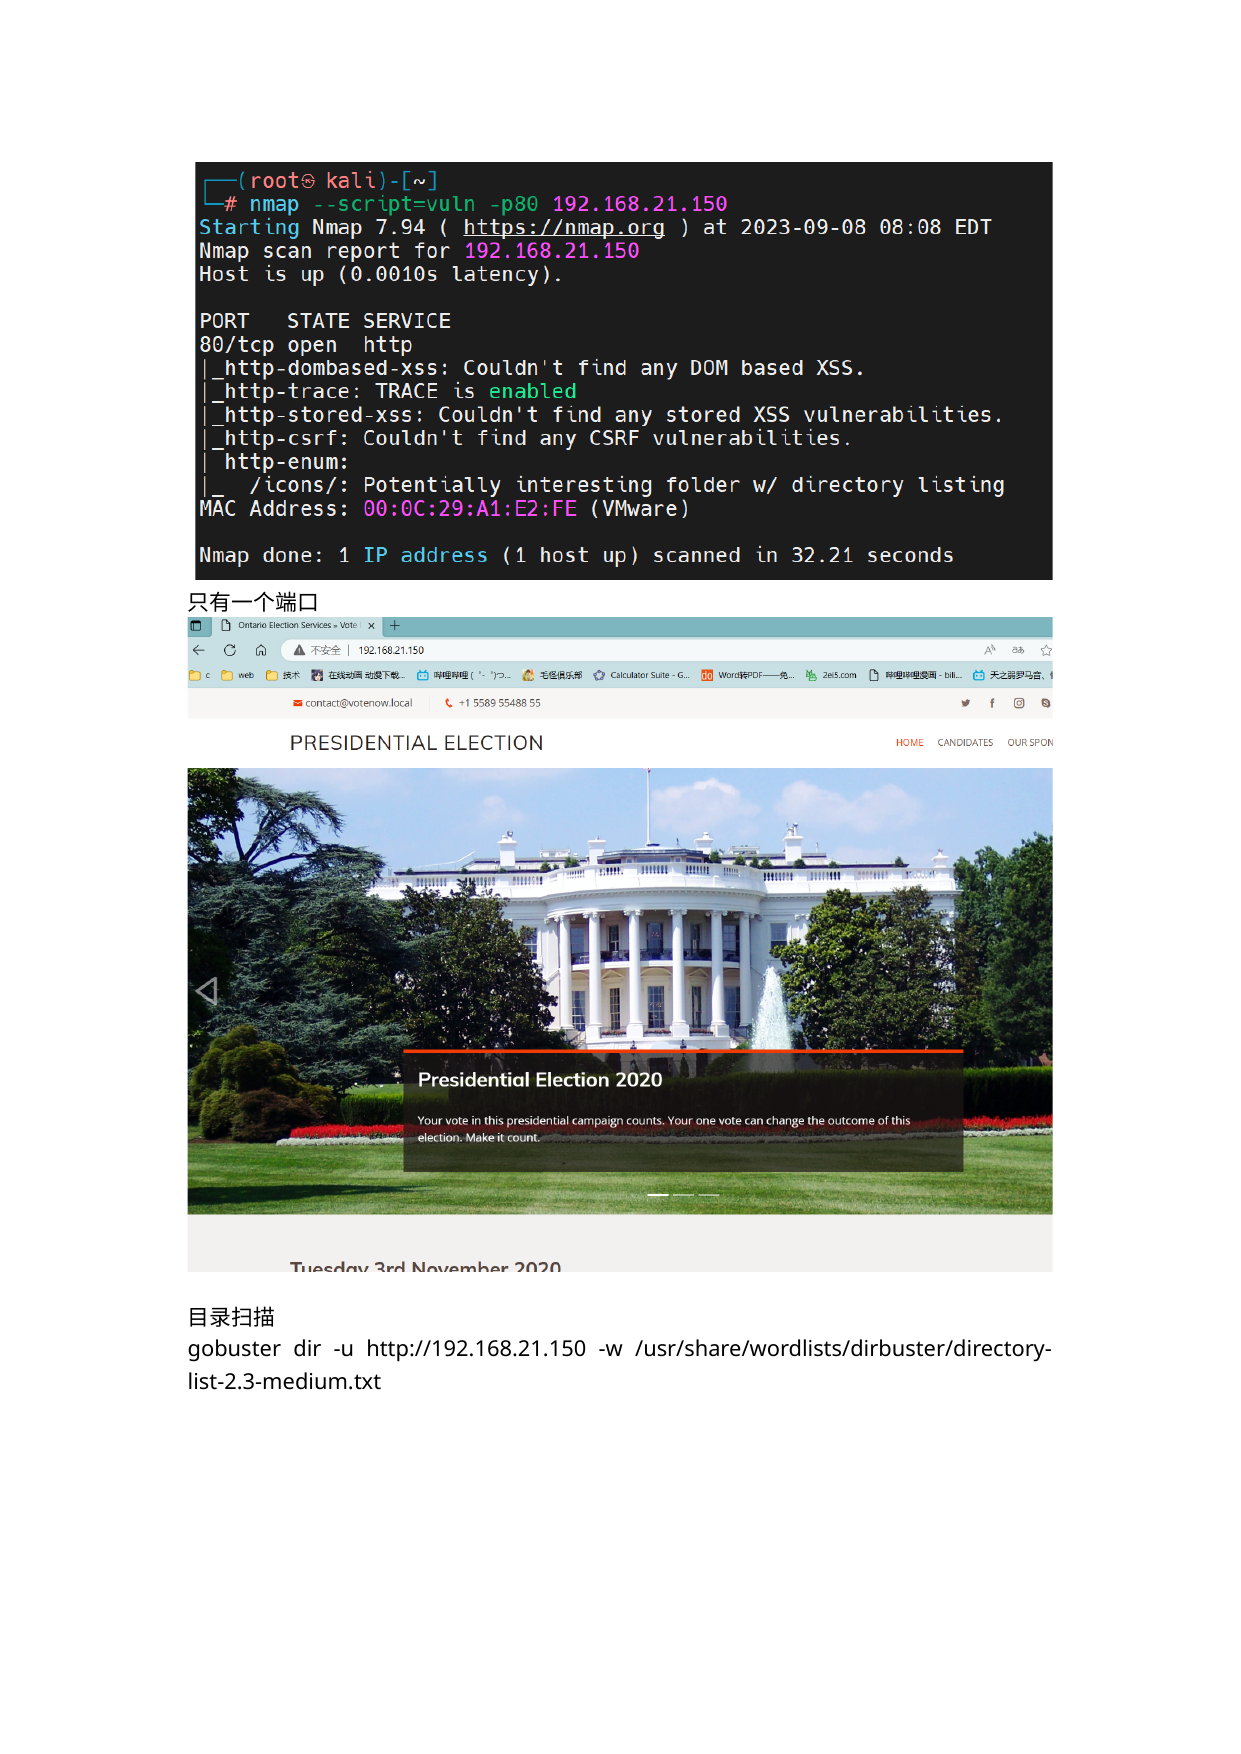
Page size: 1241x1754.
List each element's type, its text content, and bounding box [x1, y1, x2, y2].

picture [187, 617, 1053, 1272]
picture [187, 162, 1053, 580]
text 只有一个端口 [187, 584, 1053, 617]
text gobuster dir -u http://192.168.21.150 -w /usr/share/wordlists/dirbuster/directory-list-2.3-medium.txt [187, 1332, 1053, 1397]
text 目录扫描 [187, 1299, 1053, 1332]
